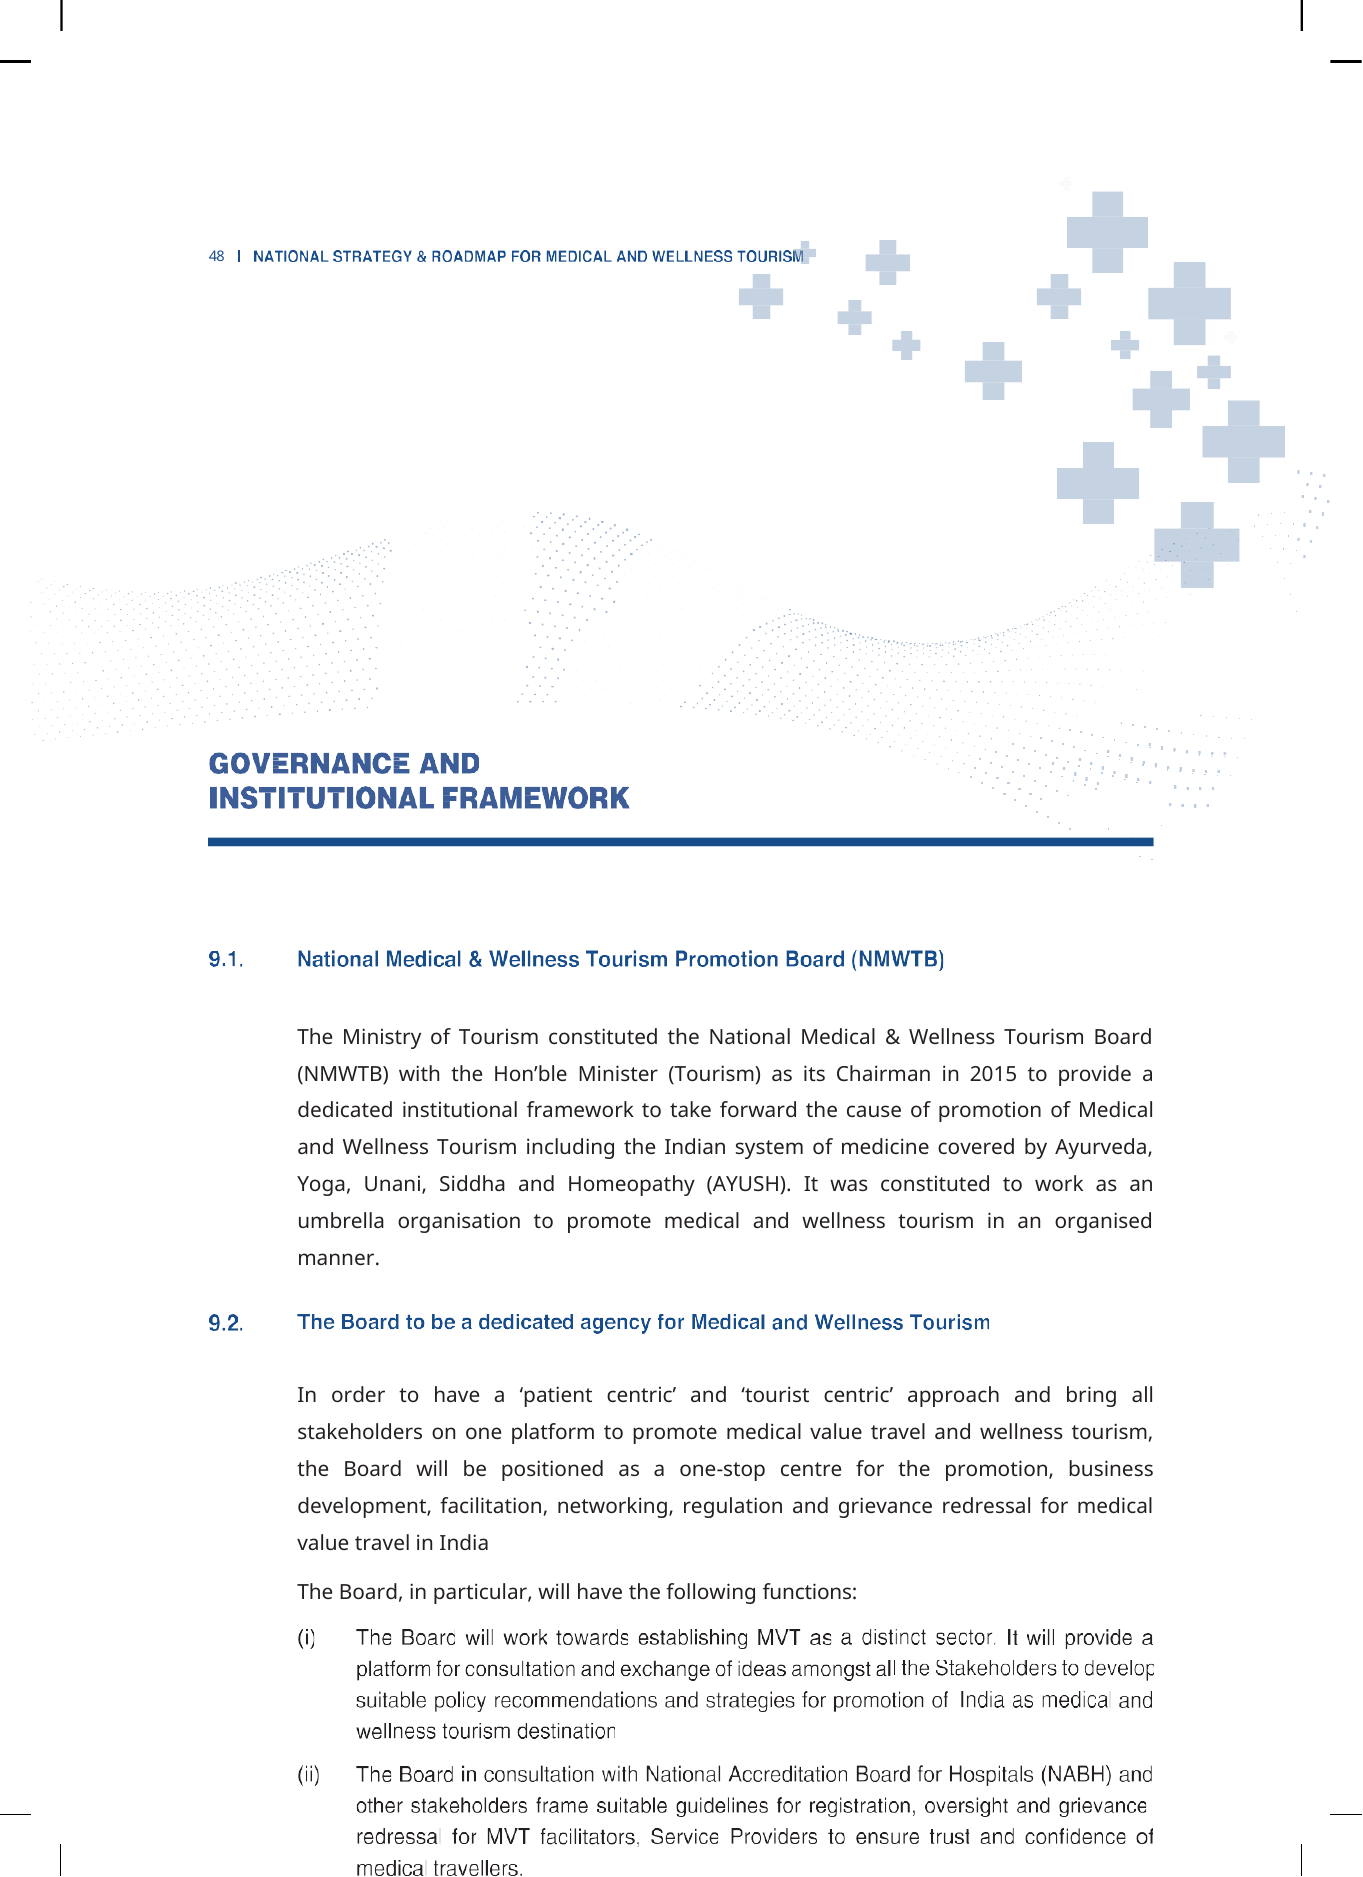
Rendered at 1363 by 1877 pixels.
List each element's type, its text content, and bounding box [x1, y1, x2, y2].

picture [487, 1828, 530, 1844]
picture [452, 1828, 477, 1844]
picture [892, 331, 921, 360]
picture [357, 1828, 441, 1844]
picture [462, 1765, 1152, 1786]
picture [638, 1629, 747, 1649]
picture [731, 1828, 817, 1844]
picture [254, 241, 816, 264]
picture [1008, 1629, 1018, 1645]
picture [556, 1629, 628, 1645]
picture [209, 1314, 243, 1331]
picture [961, 1691, 1111, 1708]
picture [1136, 1828, 1153, 1844]
picture [1065, 1629, 1132, 1649]
picture [356, 1723, 615, 1739]
picture [433, 1860, 522, 1876]
picture [465, 1629, 493, 1645]
picture [810, 1633, 832, 1645]
picture [1027, 1629, 1054, 1645]
picture [841, 1629, 996, 1645]
picture [30, 177, 1291, 778]
picture [856, 1832, 919, 1844]
picture [298, 950, 944, 971]
picture [865, 240, 910, 285]
picture [1025, 1828, 1126, 1844]
picture [400, 1766, 453, 1782]
text The Board, in particular, will have the following functions: [297, 1577, 1362, 1606]
picture [503, 1629, 548, 1645]
picture [357, 1660, 1154, 1681]
picture [356, 1797, 1147, 1817]
picture [929, 1829, 970, 1844]
picture [1142, 1633, 1153, 1645]
picture [356, 1766, 392, 1782]
picture [980, 1828, 1014, 1844]
picture [402, 1629, 455, 1645]
picture [298, 1629, 315, 1649]
picture [209, 951, 243, 967]
picture [964, 342, 1022, 400]
picture [356, 1629, 392, 1645]
picture [443, 786, 630, 809]
picture [540, 1828, 639, 1847]
picture [837, 300, 872, 335]
picture [356, 1691, 948, 1712]
picture [828, 1829, 845, 1844]
picture [298, 1765, 319, 1786]
picture [651, 1828, 719, 1844]
picture [758, 1629, 800, 1645]
text In order to have a ‘patient centric’ and ‘tourist centric’ approach and bring all stakeholders on one platform to promote medical value travel and wellness tourism, the Board will be positioned as a one-stop centre for the promotion, business development, facilitation, networking, regulation and grievance redressal for medical value travel in India [297, 1381, 1154, 1557]
picture [1119, 1691, 1152, 1708]
picture [297, 1314, 989, 1334]
picture [1036, 274, 1082, 319]
picture [208, 832, 1157, 854]
picture [738, 274, 784, 319]
text The Ministry of Tourism constituted the National Medical & Wellness Tourism Board (NMWTB) with the Hon’ble Minister (Tourism) as its Chairman in 2015 to provide a dedicated institutional framework to take forward the cause of promotion of Medical and Wellness Tourism including the Indian system of medicine covered by Ayurveda, Yoga, Unani, Siddha and Homeopathy (AYUSH). It was constituted to work as an umbrella organisation to promote medical and wellness tourism in an organised manner. [297, 1022, 1154, 1271]
picture [210, 786, 434, 809]
picture [357, 1860, 427, 1876]
